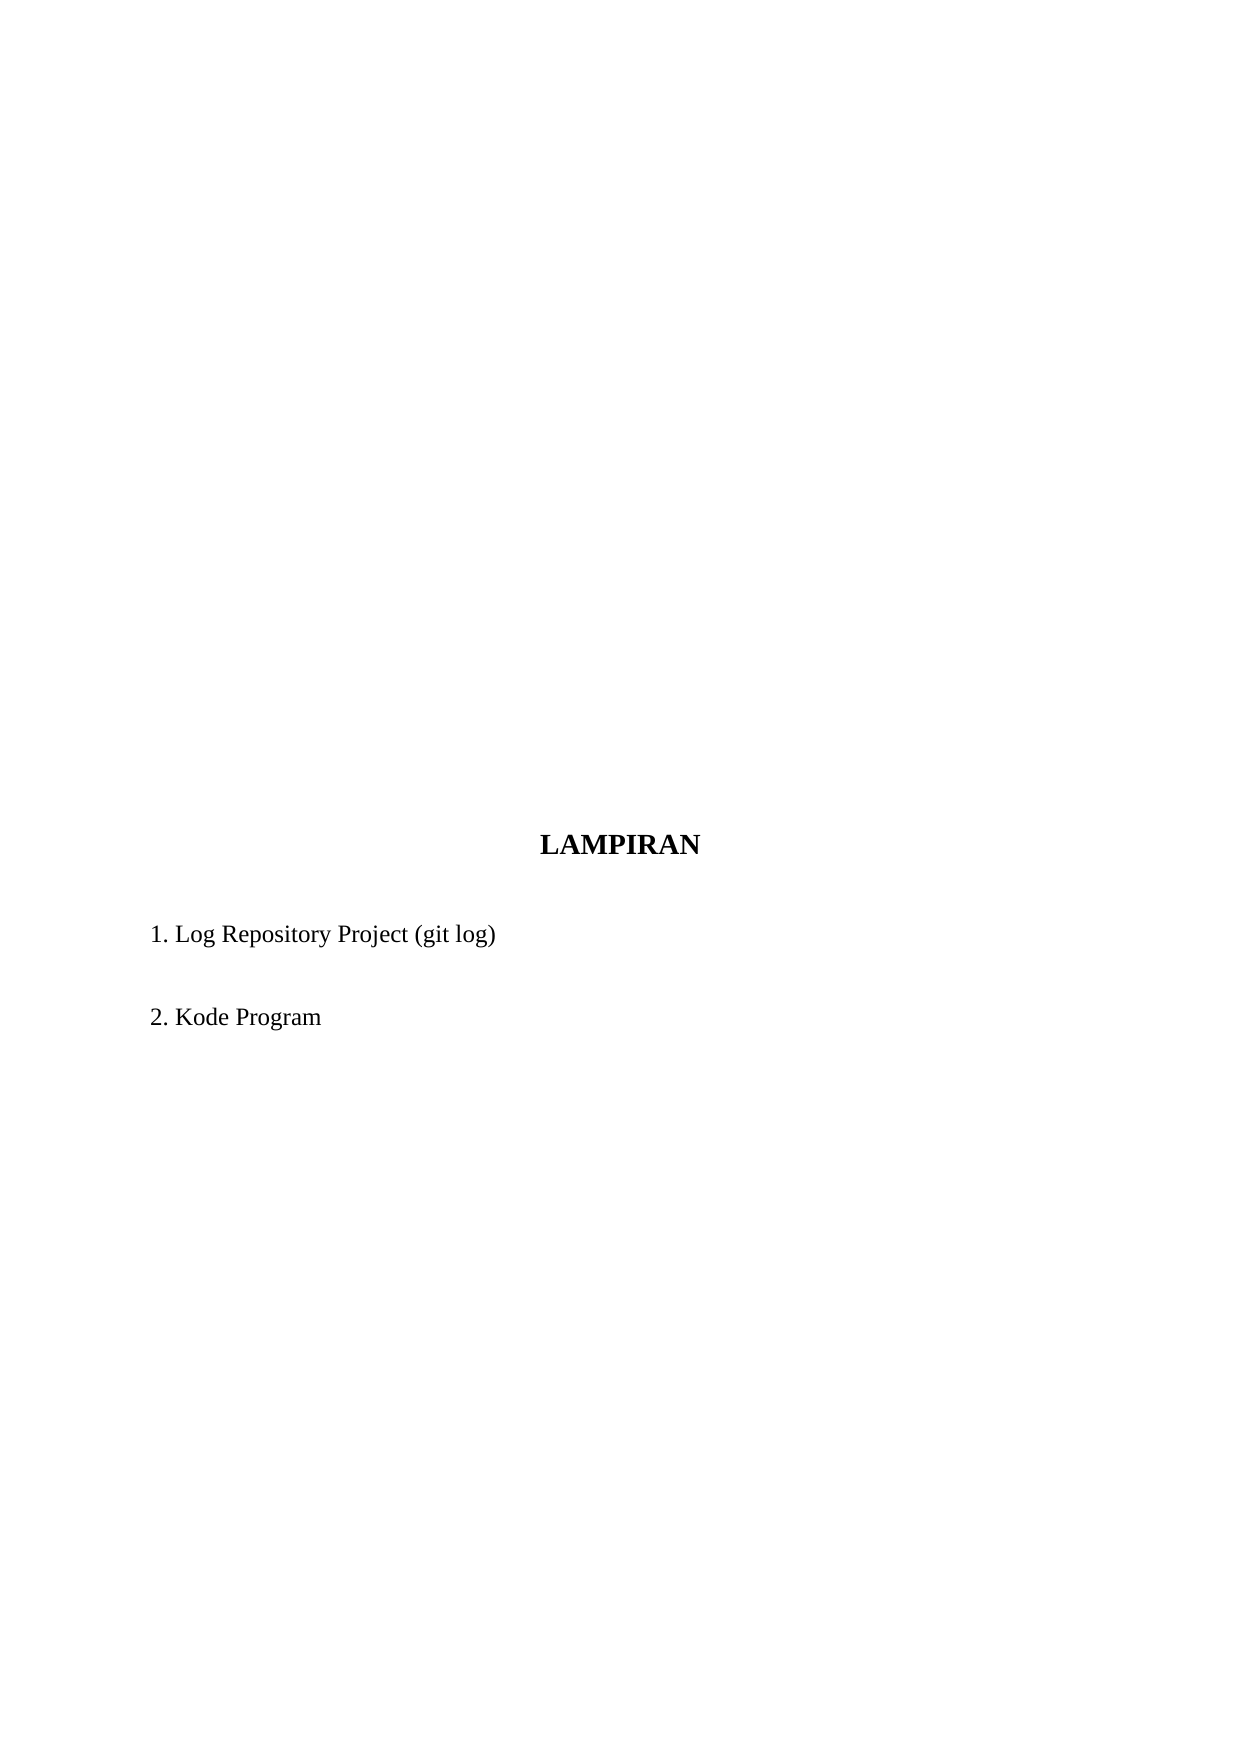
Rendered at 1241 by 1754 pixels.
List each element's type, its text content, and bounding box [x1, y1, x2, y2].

text LAMPIRAN [150, 827, 1090, 861]
text 1. Log Repository Project (git log) [150, 919, 1090, 948]
text 2. Kode Program [150, 1002, 1090, 1030]
